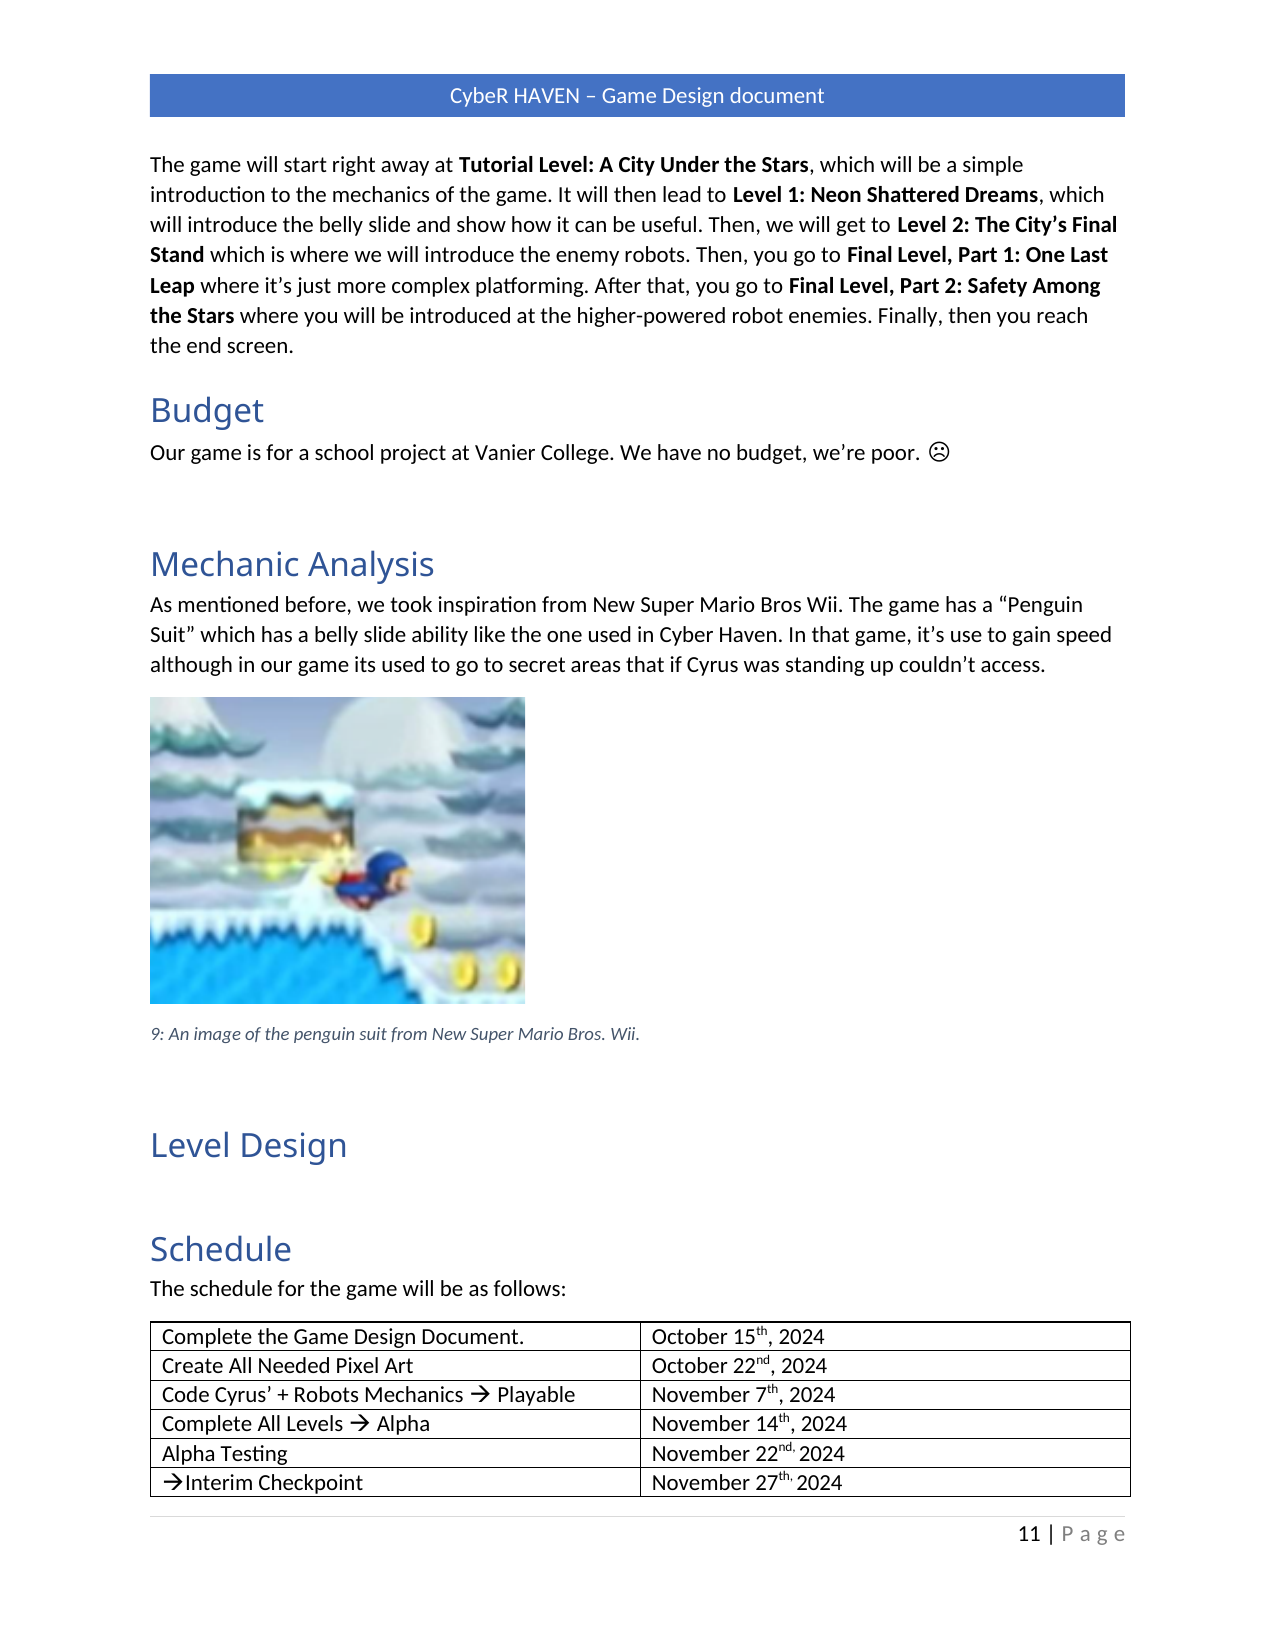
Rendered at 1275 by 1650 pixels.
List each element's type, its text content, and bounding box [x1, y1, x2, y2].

text As mentioned before, we took inspiration from New Super Mario Bros Wii. The game has a “Penguin Suit” which has a belly slide ability like the one used in Cyber Haven. In that game, it’s use to gain speed although in our game its used to go to secret areas that if Cyrus was standing up couldn’t access. [150, 590, 1125, 678]
subtitle Schedule [150, 1226, 1125, 1271]
table_cell Code Cyrus’ + Robots Mechanics Playable [151, 1381, 640, 1408]
table_cell November 22nd, 2024 [641, 1439, 1130, 1467]
text Our game is for a school project at Vanier College. We have no budget, we’re poor. [150, 435, 1125, 467]
subtitle Level Design [150, 1121, 1125, 1167]
table_cell November 14th, 2024 [641, 1410, 1130, 1438]
table_cell Complete All Levels Alpha [151, 1410, 640, 1438]
subtitle Mechanic Analysis [150, 541, 1125, 586]
table_cell Create All Needed Pixel Art [151, 1351, 640, 1379]
subtitle Budget [150, 386, 1125, 432]
table_cell November 27th, 2024 [641, 1468, 1130, 1496]
table_cell November 7th, 2024 [641, 1381, 1130, 1408]
text The game will start right away at Tutorial Level: A City Under the Stars, which will be a simple introduction to the mechanics of the game. It will then lead to Level 1: Neon Shattered Dreams, which will introduce the belly slide and show how it can be useful. Then, we will get to Level 2: The City’s Final Stand which is where we will introduce the enemy robots. Then, you go to Final Level, Part 1: One Last Leap where it’s just more complex platforming. After that, you go to Final Level, Part 2: Safety Among the Stars where you will be introduced at the higher-powered robot enemies. Finally, then you reach the end screen. [150, 150, 1125, 359]
table_header October 15th, 2024 [641, 1323, 1130, 1350]
table_cell October 22nd, 2024 [641, 1351, 1130, 1379]
table_cell Alpha Testing [151, 1439, 640, 1467]
text The schedule for the game will be as follows: [150, 1274, 1125, 1302]
text 9: An image of the penguin suit from New Super Mario Bros. Wii. [150, 1022, 1125, 1045]
picture [150, 697, 525, 1004]
table_cell Interim Checkpoint [151, 1468, 640, 1496]
table_header Complete the Game Design Document. [151, 1323, 640, 1350]
